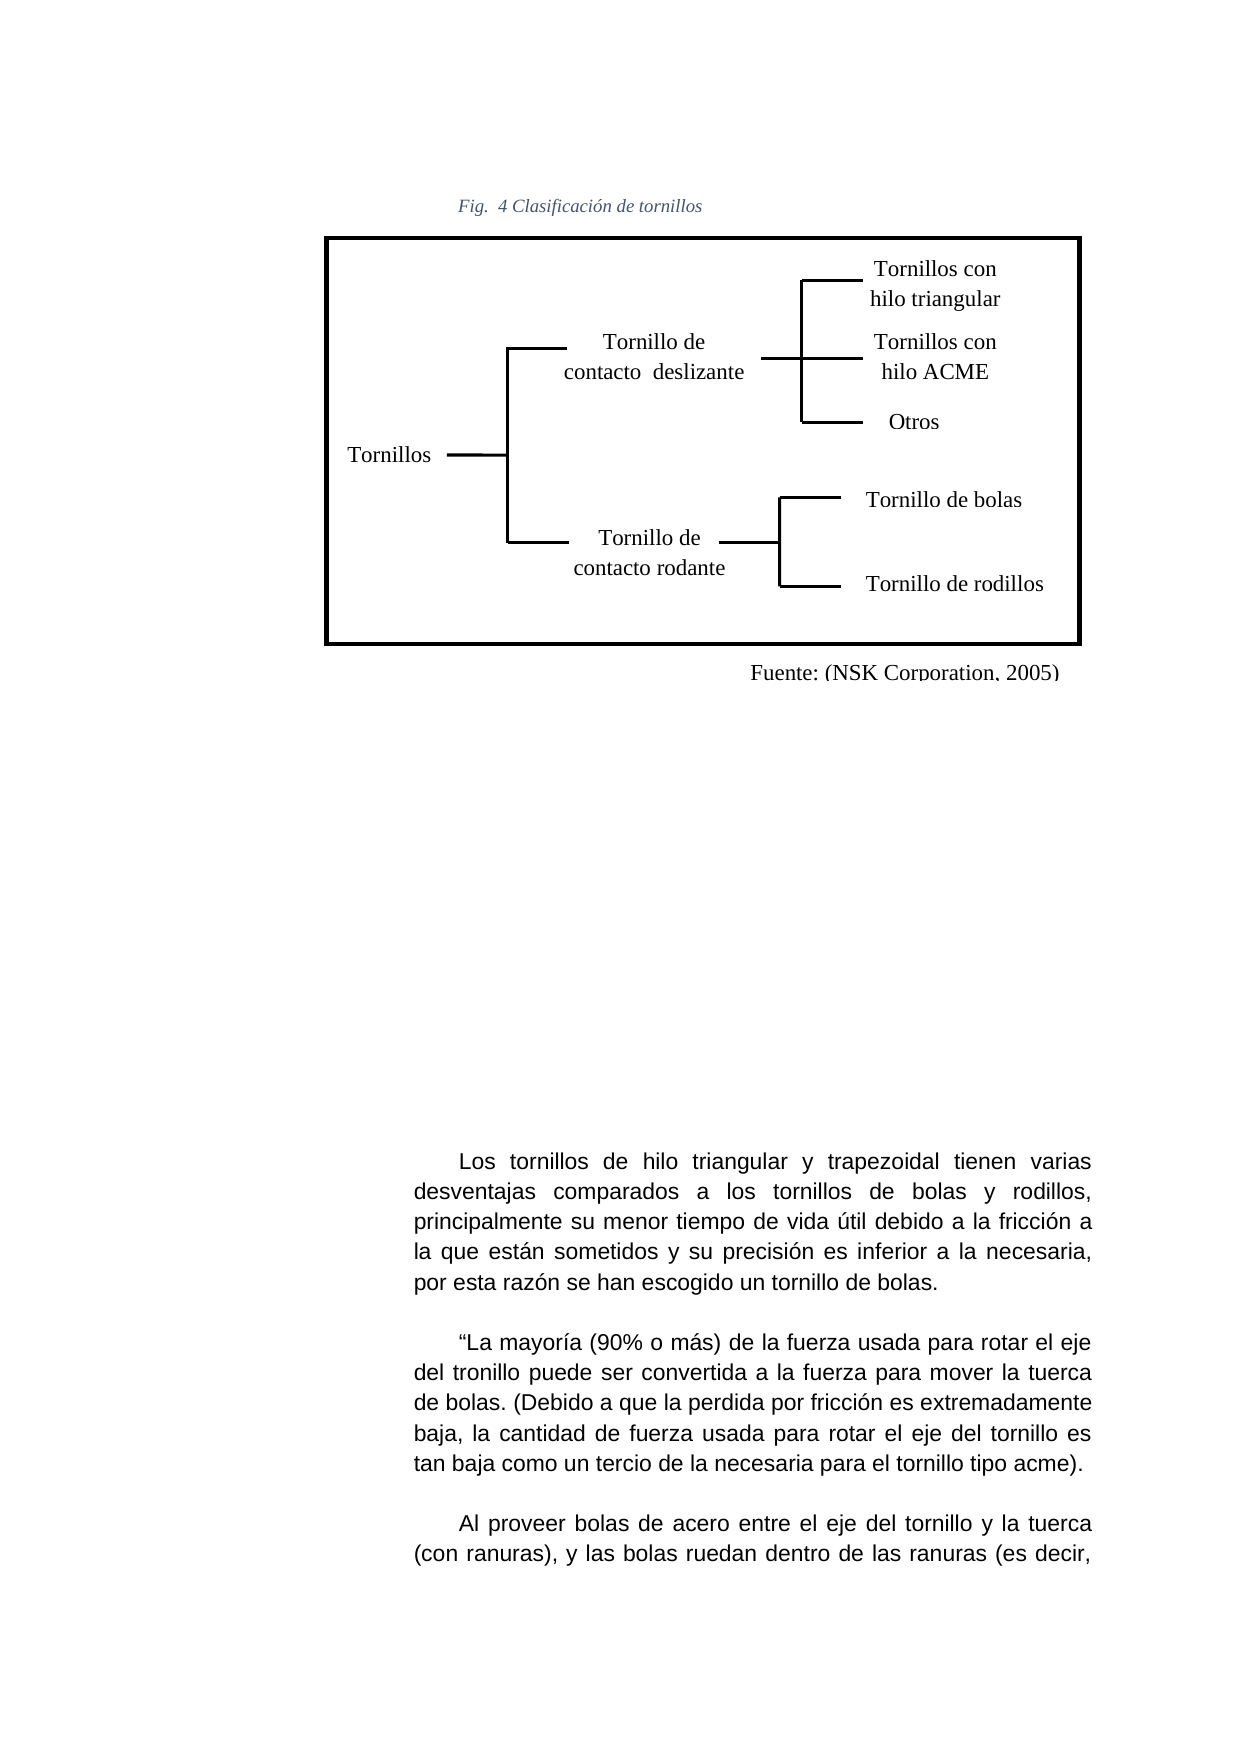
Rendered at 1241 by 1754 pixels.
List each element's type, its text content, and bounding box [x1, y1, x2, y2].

text “La mayoría (90% o más) de la fuerza usada para rotar el eje del tronillo puede ser convertida a la fuerza para mover la tuerca de bolas. (Debido a que la perdida por fricción es extremadamente baja, la cantidad de fuerza usada para rotar el eje del tornillo es tan baja como un tercio de la necesaria para el tornillo tipo acme). [413, 1329, 1092, 1476]
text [413, 1510, 1092, 1567]
text Los tornillos de hilo triangular y trapezoidal tienen varias desventajas comparados a los tornillos de bolas y rodillos, principalmente su menor tiempo de vida útil debido a la fricción a la que están sometidos y su precisión es inferior a la necesaria, por esta razón se han escogido un tornillo de bolas. [413, 1148, 1092, 1295]
